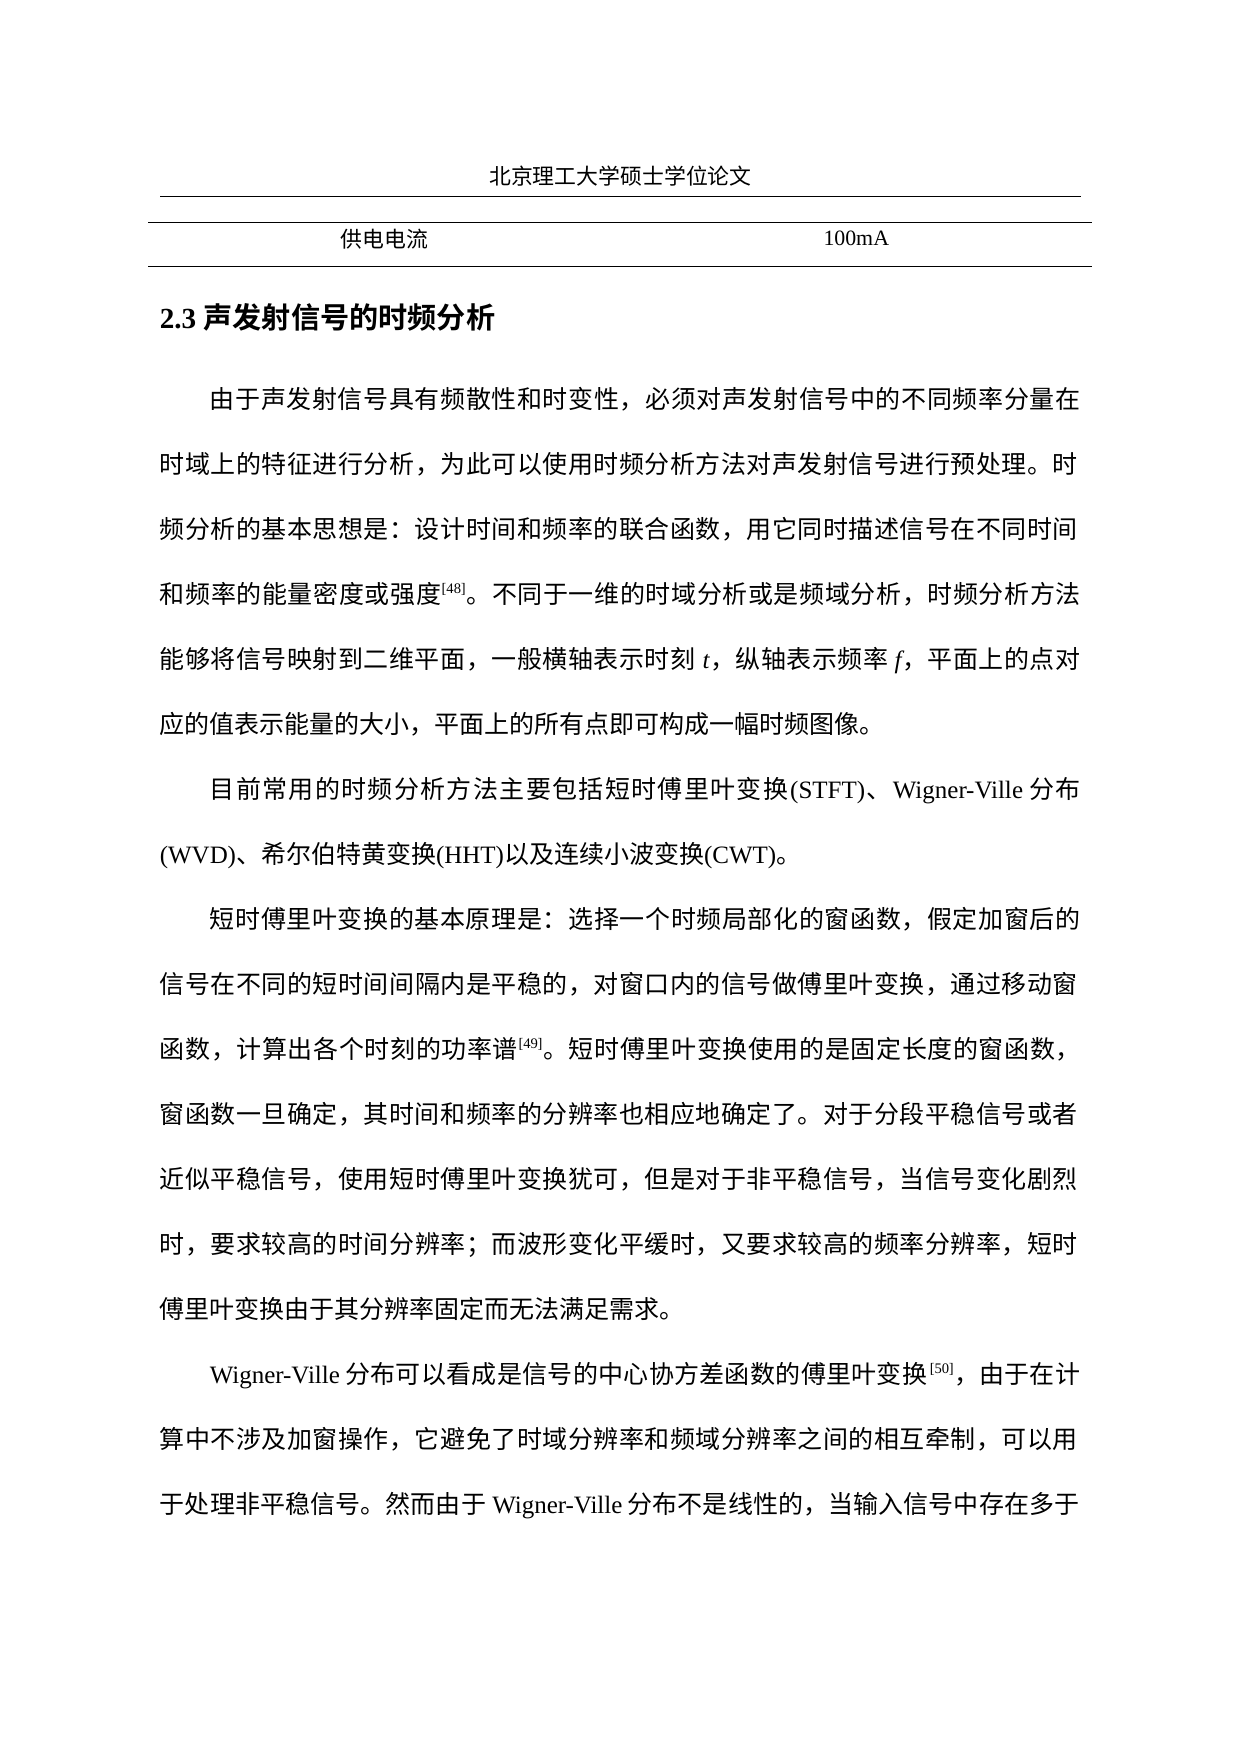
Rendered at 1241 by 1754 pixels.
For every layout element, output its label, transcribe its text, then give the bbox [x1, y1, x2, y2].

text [159, 1340, 1081, 1535]
text 2.3 声发射信号的时频分析 [159, 283, 1081, 348]
table_cell 100mA [620, 223, 1092, 266]
text 目前常用的时频分析方法主要包括短时傅里叶变换(STFT)、Wigner-Ville分布(WVD)、希尔伯特黄变换(HHT)以及连续小波变换(CWT)。 [159, 755, 1081, 885]
table_cell 供电电流 [148, 223, 620, 266]
text 短时傅里叶变换的基本原理是：选择一个时频局部化的窗函数，假定加窗后的信号在不同的短时间间隔内是平稳的，对窗口内的信号做傅里叶变换，通过移动窗函数，计算出各个时刻的功率谱[49]。短时傅里叶变换使用的是固定长度的窗函数，窗函数一旦确定，其时间和频率的分辨率也相应地确定了。对于分段平稳信号或者近似平稳信号，使用短时傅里叶变换犹可，但是对于非平稳信号，当信号变化剧烈时，要求较高的时间分辨率；而波形变化平缓时，又要求较高的频率分辨率，短时傅里叶变换由于其分辨率固定而无法满足需求。 [159, 885, 1081, 1340]
text 由于声发射信号具有频散性和时变性，必须对声发射信号中的不同频率分量在时域上的特征进行分析，为此可以使用时频分析方法对声发射信号进行预处理。时频分析的基本思想是：设计时间和频率的联合函数，用它同时描述信号在不同时间和频率的能量密度或强度[48]。不同于一维的时域分析或是频域分析，时频分析方法能够将信号映射到二维平面，一般横轴表示时刻t，纵轴表示频率f，平面上的点对应的值表示能量的大小，平面上的所有点即可构成一幅时频图像。 [159, 365, 1081, 755]
